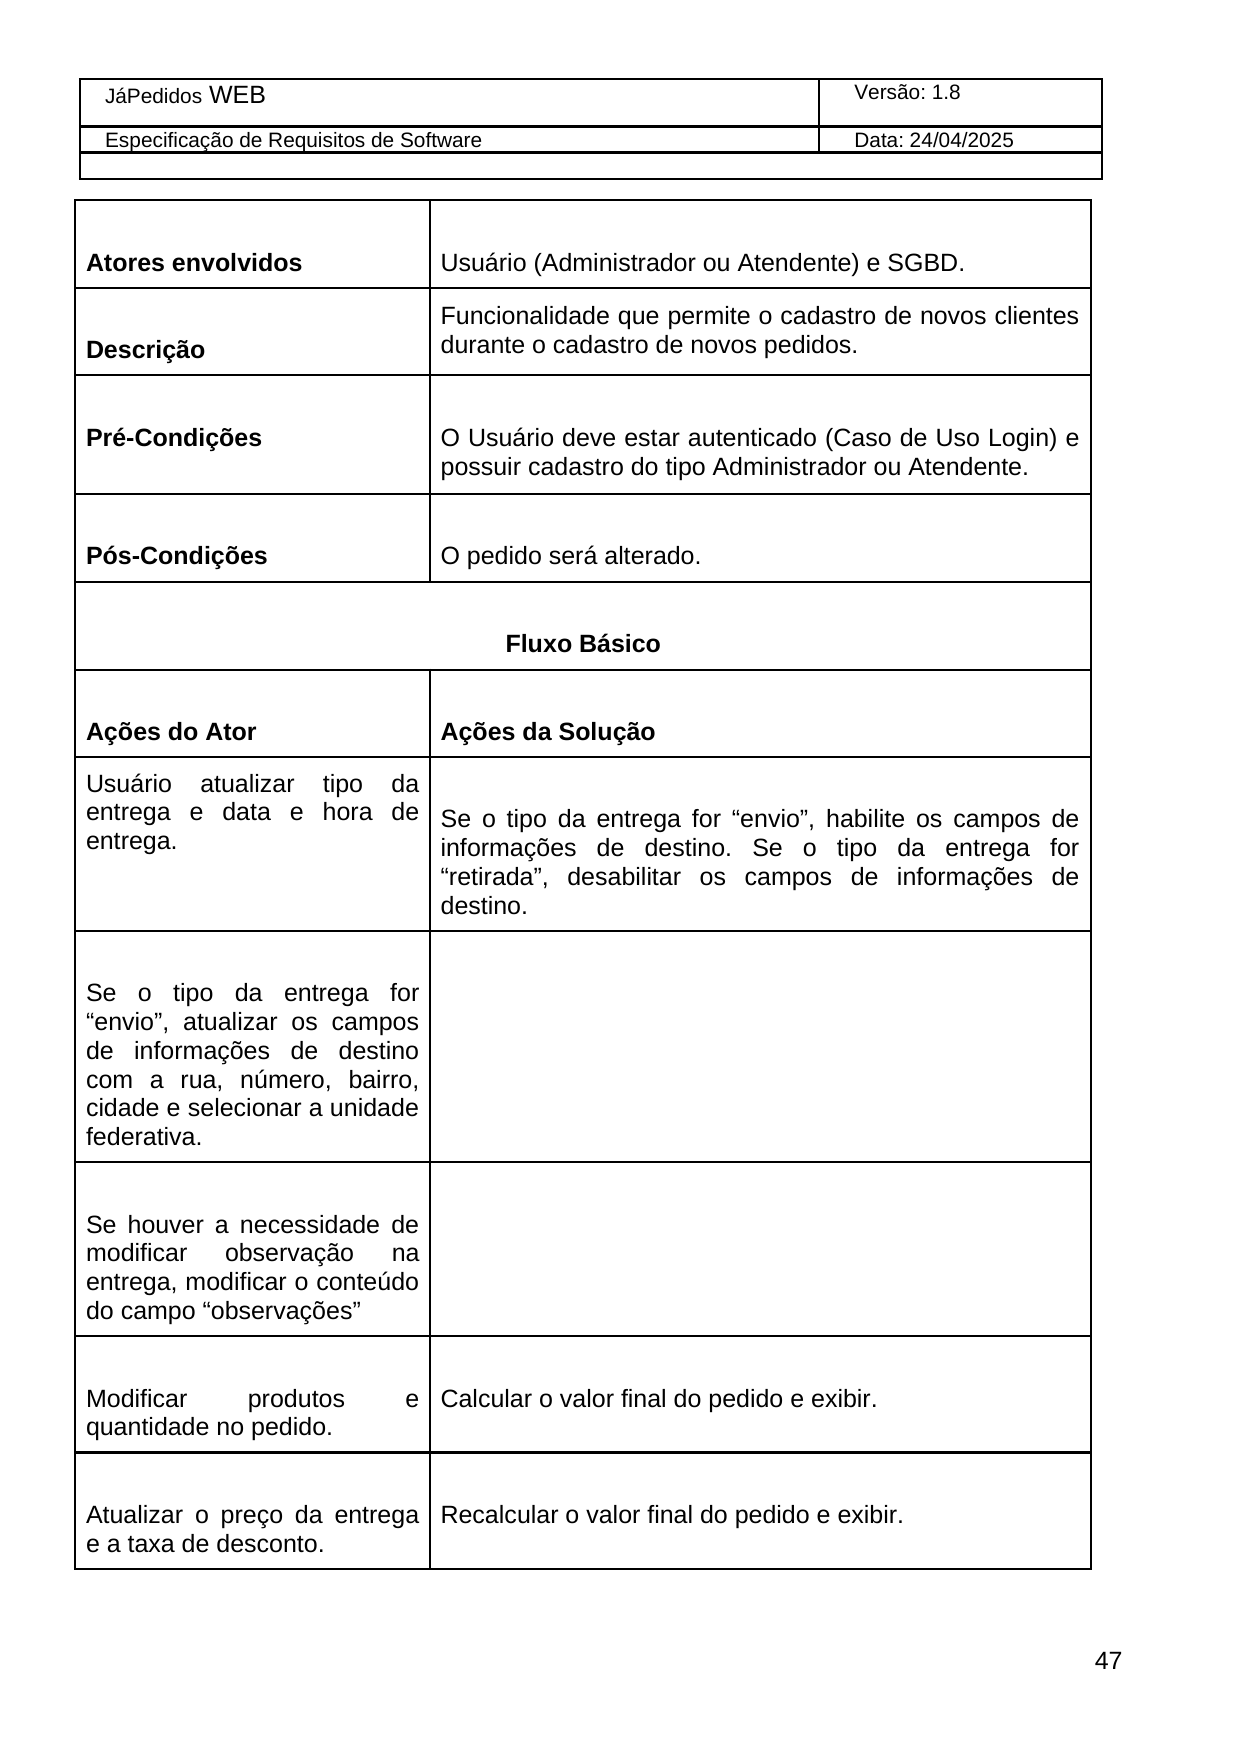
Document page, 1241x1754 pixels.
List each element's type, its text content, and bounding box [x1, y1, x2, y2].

table_cell Calcular o valor final do pedido e exibir. [431, 1337, 1090, 1451]
table_cell Usuário (Administrador ou Atendente) e SGBD. [431, 201, 1090, 287]
table_cell Funcionalidade que permite o cadastro de novos clientes durante o cadastro de novos pedidos. [431, 289, 1090, 374]
table_cell Descrição [76, 289, 429, 374]
table_cell Ações do Ator [76, 671, 429, 756]
table_cell O pedido será alterado. [431, 495, 1090, 581]
table_cell Ações da Solução [431, 671, 1090, 756]
table_cell Atores envolvidos [76, 201, 429, 287]
table_cell Usuário atualizar tipo da entrega e data e hora de entrega. [76, 758, 429, 930]
table_cell Recalcular o valor final do pedido e exibir. [431, 1454, 1090, 1568]
table_cell Modificar produtos e quantidade no pedido. [76, 1337, 429, 1451]
table_cell Pós-Condições [76, 495, 429, 581]
table_cell [431, 932, 1090, 1161]
table_cell Se o tipo da entrega for “envio”, atualizar os campos de informações de destino com a rua, número, bairro, cidade e selecionar a unidade federativa. [76, 932, 429, 1161]
table_cell Pré-Condições [76, 376, 429, 492]
table_cell Atualizar o preço da entrega e a taxa de desconto. [76, 1454, 429, 1568]
table_cell [431, 1163, 1090, 1335]
table_cell Fluxo Básico [76, 583, 1090, 668]
table_cell O Usuário deve estar autenticado (Caso de Uso Login) e possuir cadastro do tipo Administrador ou Atendente. [431, 376, 1090, 492]
table_cell Se o tipo da entrega for “envio”, habilite os campos de informações de destino. Se o tipo da entrega for “retirada”, desabilitar os campos de informações de destino. [431, 758, 1090, 930]
table_cell Se houver a necessidade de modificar observação na entrega, modificar o conteúdo do campo “observações” [76, 1163, 429, 1335]
